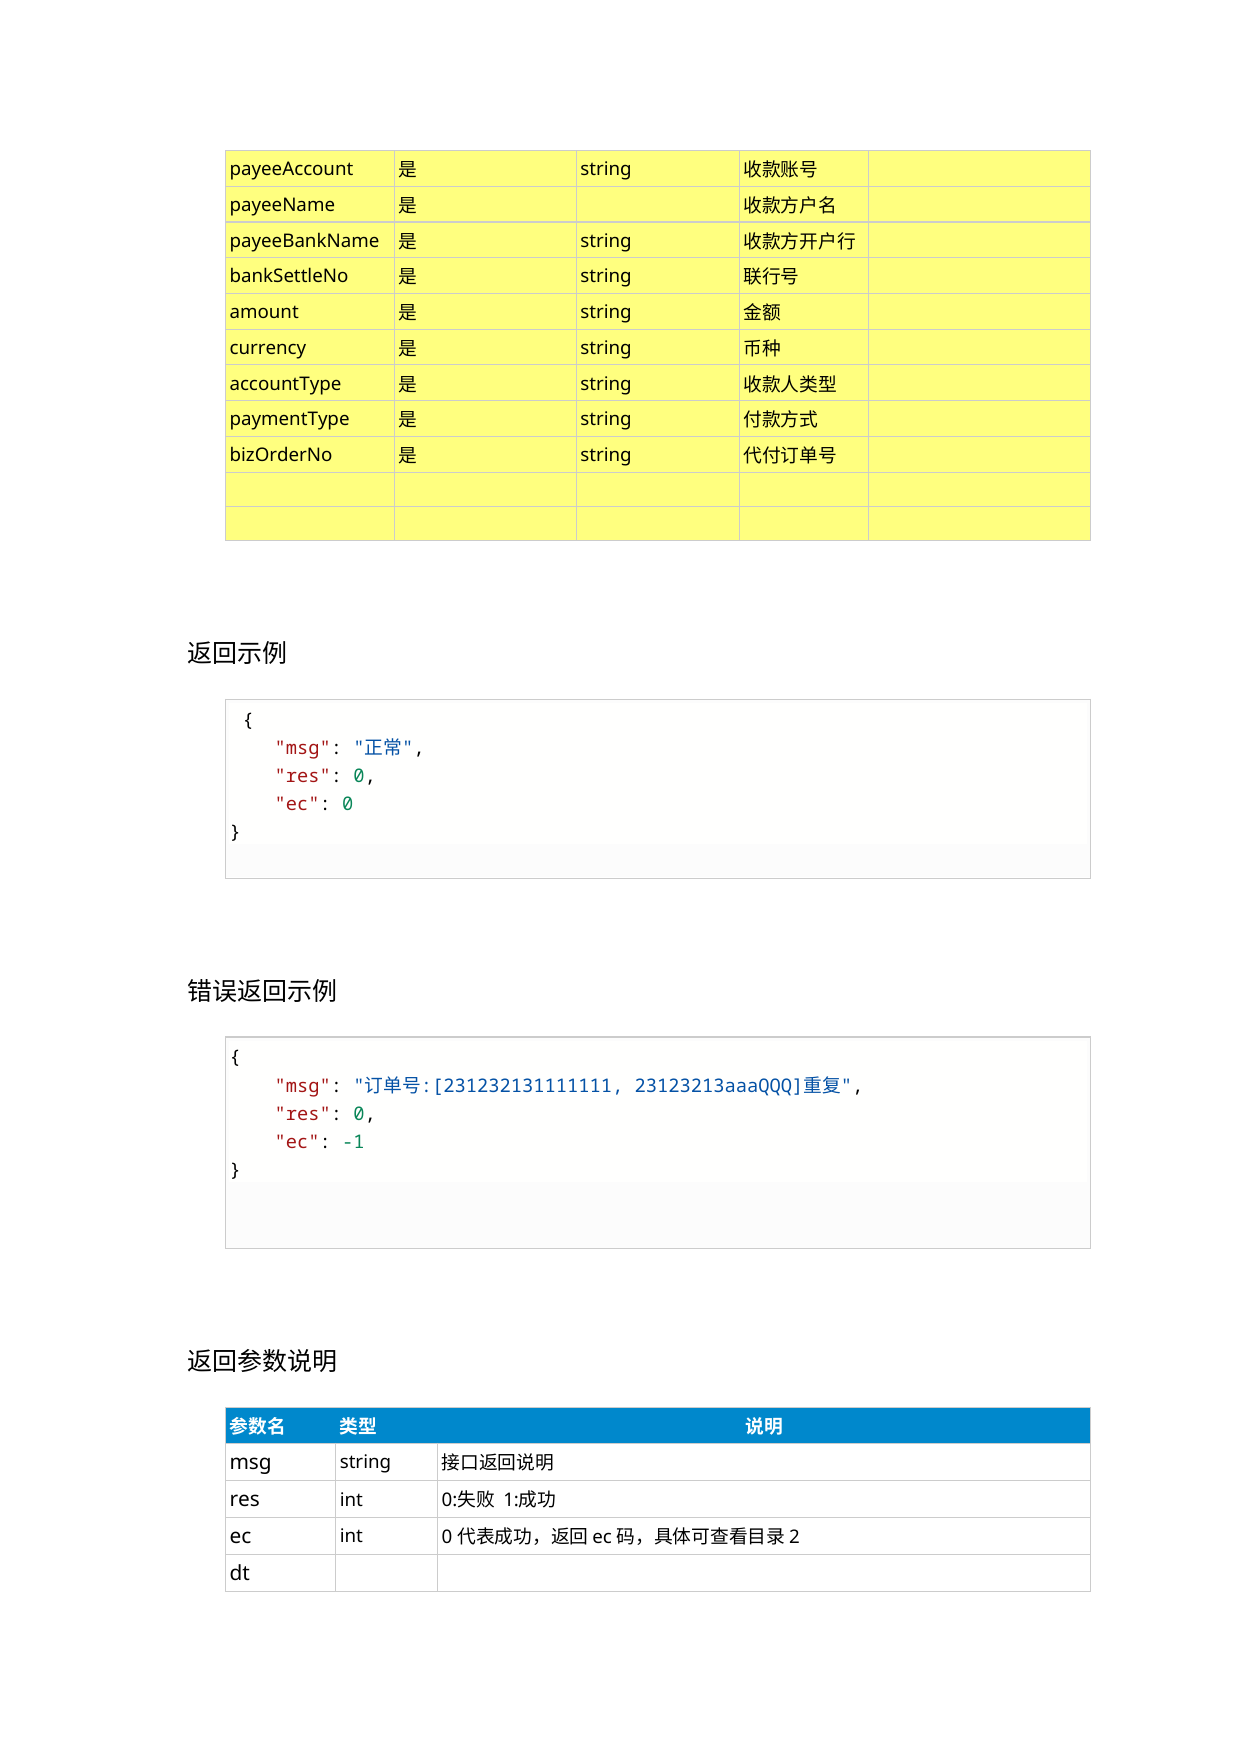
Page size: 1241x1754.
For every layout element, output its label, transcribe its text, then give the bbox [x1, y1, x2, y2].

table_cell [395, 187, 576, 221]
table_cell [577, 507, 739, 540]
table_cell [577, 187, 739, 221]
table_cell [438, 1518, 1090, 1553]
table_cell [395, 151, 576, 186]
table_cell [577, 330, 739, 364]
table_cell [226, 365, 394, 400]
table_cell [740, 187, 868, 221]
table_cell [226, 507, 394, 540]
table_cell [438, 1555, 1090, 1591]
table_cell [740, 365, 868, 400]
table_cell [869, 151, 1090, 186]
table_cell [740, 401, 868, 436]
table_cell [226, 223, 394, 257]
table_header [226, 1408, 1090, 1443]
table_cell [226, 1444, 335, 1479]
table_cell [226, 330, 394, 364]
text 错误返回示例 [187, 971, 1053, 1007]
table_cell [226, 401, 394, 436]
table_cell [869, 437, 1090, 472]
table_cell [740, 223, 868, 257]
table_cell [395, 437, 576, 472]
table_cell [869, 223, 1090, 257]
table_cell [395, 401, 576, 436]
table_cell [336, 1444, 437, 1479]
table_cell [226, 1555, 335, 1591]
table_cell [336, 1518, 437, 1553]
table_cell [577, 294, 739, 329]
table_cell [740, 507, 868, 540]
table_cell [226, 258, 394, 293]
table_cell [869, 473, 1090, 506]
text 返回参数说明 [187, 1341, 1053, 1378]
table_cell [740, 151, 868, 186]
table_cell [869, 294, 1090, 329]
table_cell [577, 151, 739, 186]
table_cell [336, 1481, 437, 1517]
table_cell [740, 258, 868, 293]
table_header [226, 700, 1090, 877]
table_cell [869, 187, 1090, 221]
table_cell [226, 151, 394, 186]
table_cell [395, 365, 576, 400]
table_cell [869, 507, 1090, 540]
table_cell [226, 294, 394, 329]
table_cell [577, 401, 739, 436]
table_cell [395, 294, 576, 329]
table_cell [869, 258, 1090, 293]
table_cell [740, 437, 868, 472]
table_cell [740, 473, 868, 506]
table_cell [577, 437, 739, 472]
text 返回示例 [187, 633, 1053, 669]
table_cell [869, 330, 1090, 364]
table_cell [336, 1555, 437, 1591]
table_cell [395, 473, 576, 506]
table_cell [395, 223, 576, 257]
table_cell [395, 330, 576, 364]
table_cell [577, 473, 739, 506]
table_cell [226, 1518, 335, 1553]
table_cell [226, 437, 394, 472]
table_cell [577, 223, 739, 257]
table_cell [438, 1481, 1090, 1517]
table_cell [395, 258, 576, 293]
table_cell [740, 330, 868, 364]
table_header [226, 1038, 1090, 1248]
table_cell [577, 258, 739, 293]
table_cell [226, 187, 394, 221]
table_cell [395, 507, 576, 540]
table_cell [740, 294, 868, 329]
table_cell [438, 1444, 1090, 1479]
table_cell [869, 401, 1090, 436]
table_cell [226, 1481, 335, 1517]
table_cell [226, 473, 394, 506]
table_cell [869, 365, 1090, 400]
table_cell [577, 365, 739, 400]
